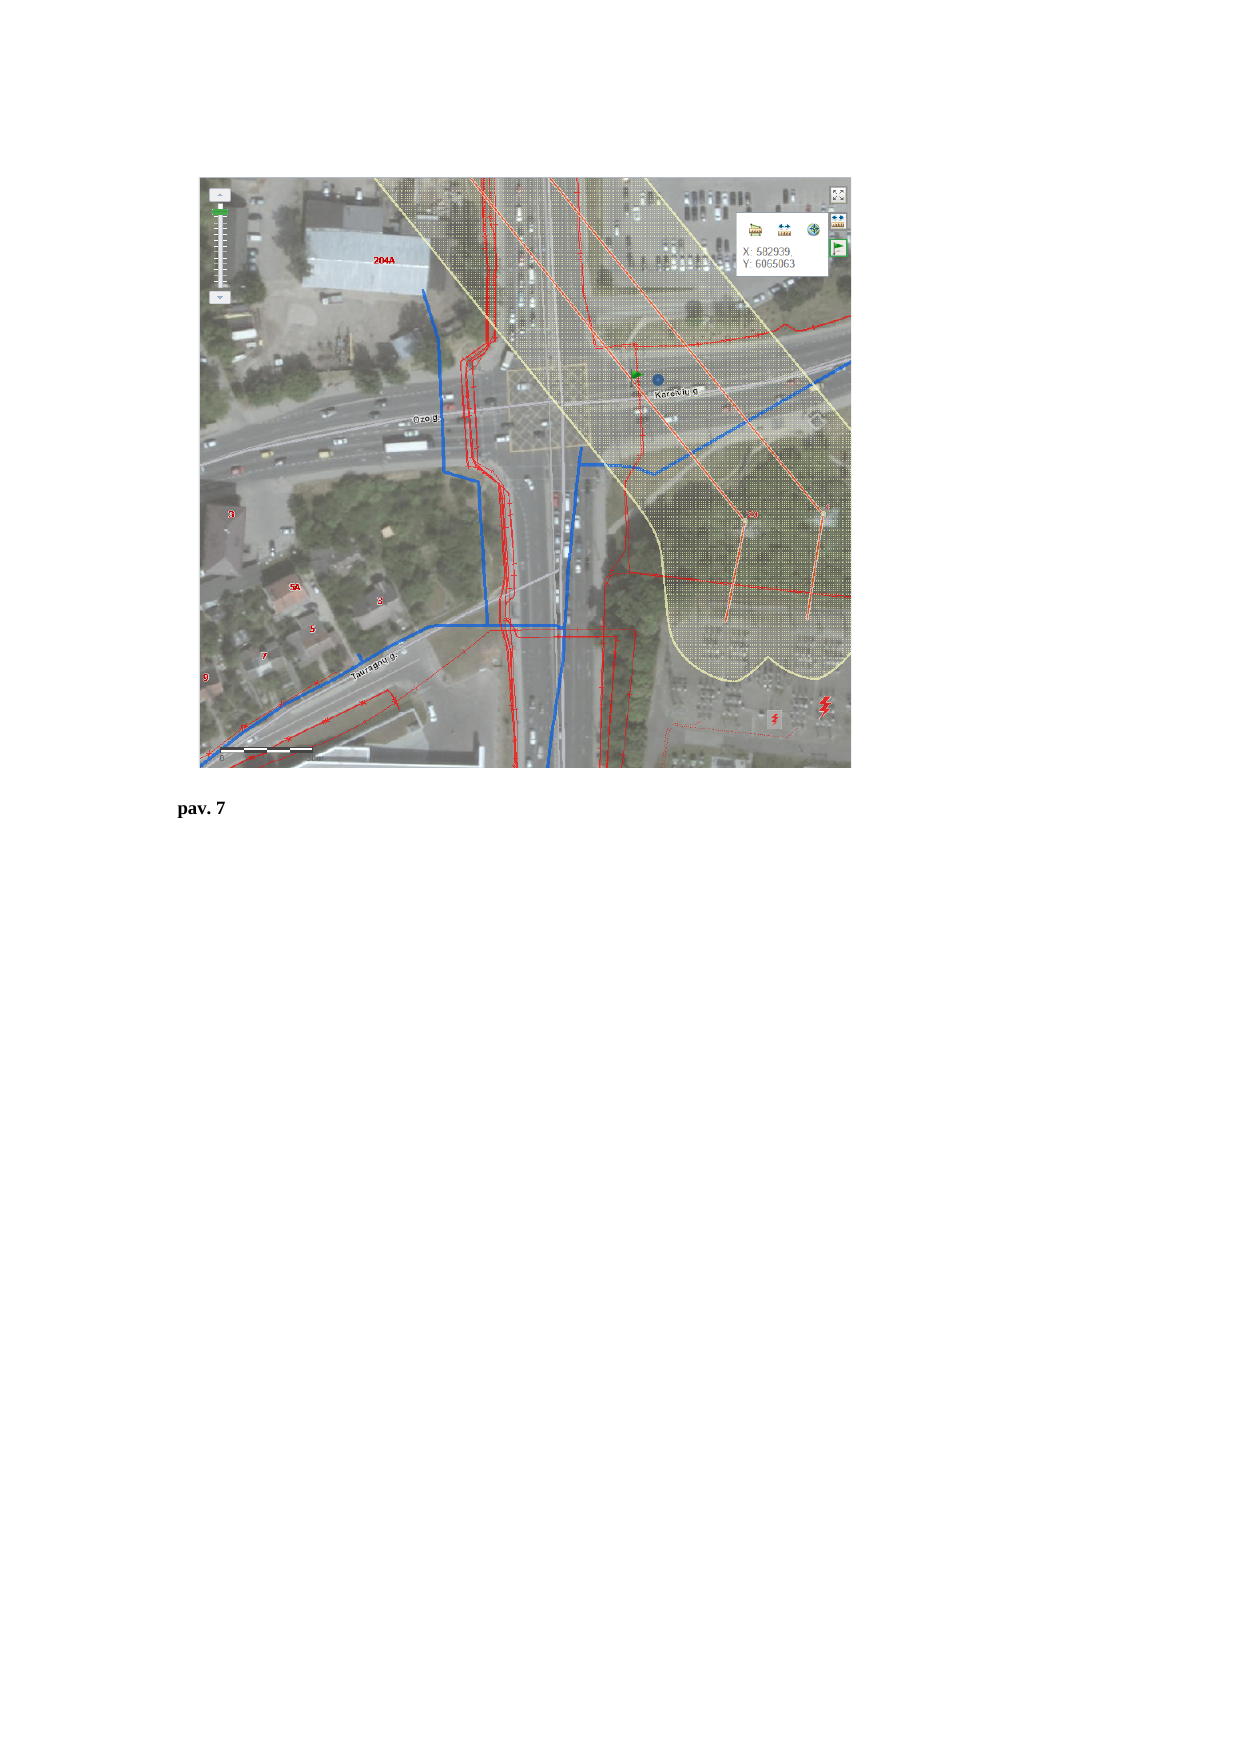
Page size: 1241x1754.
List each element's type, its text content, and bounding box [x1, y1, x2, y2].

picture [198, 177, 852, 768]
text pav. 7 [177, 797, 1181, 818]
